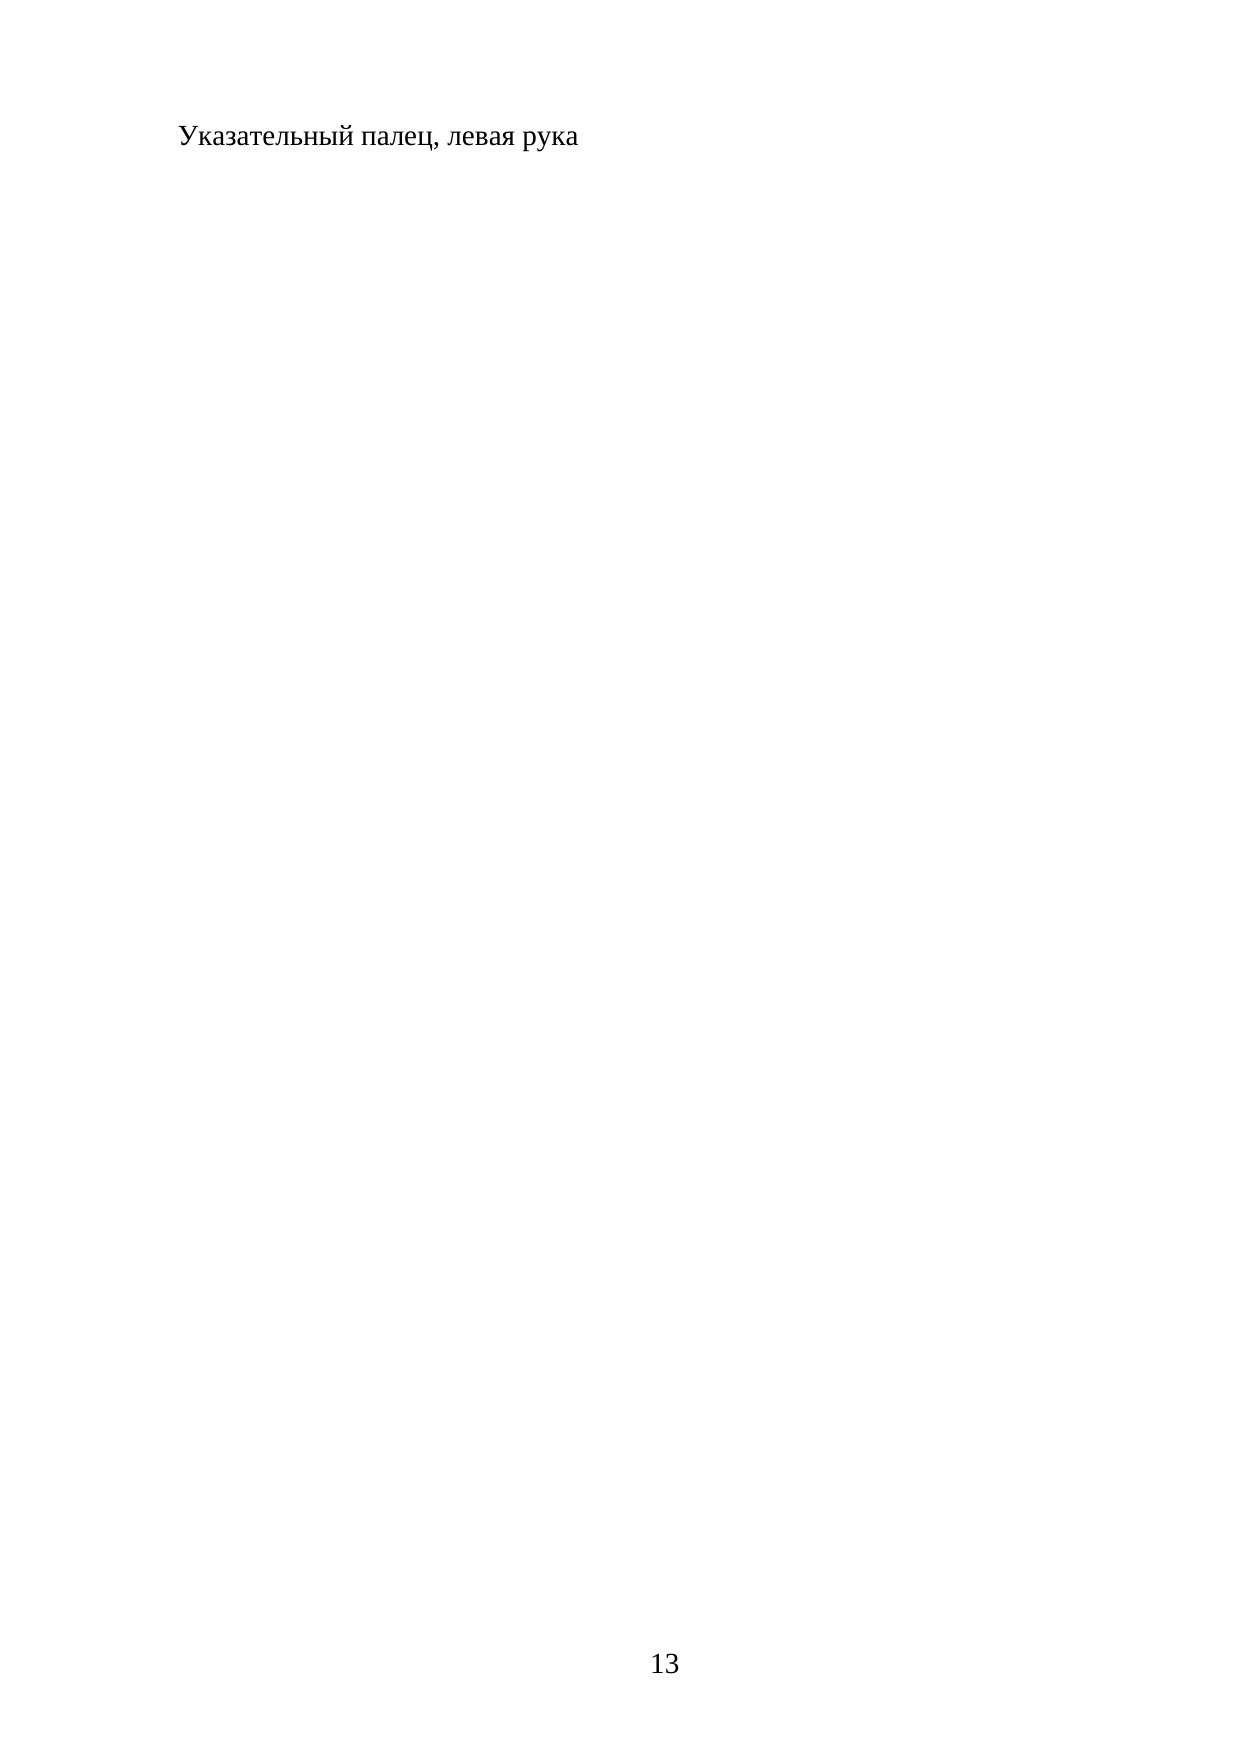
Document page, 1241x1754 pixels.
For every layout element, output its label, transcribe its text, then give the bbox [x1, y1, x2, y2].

text Указательный палец, левая рука [177, 118, 1152, 152]
